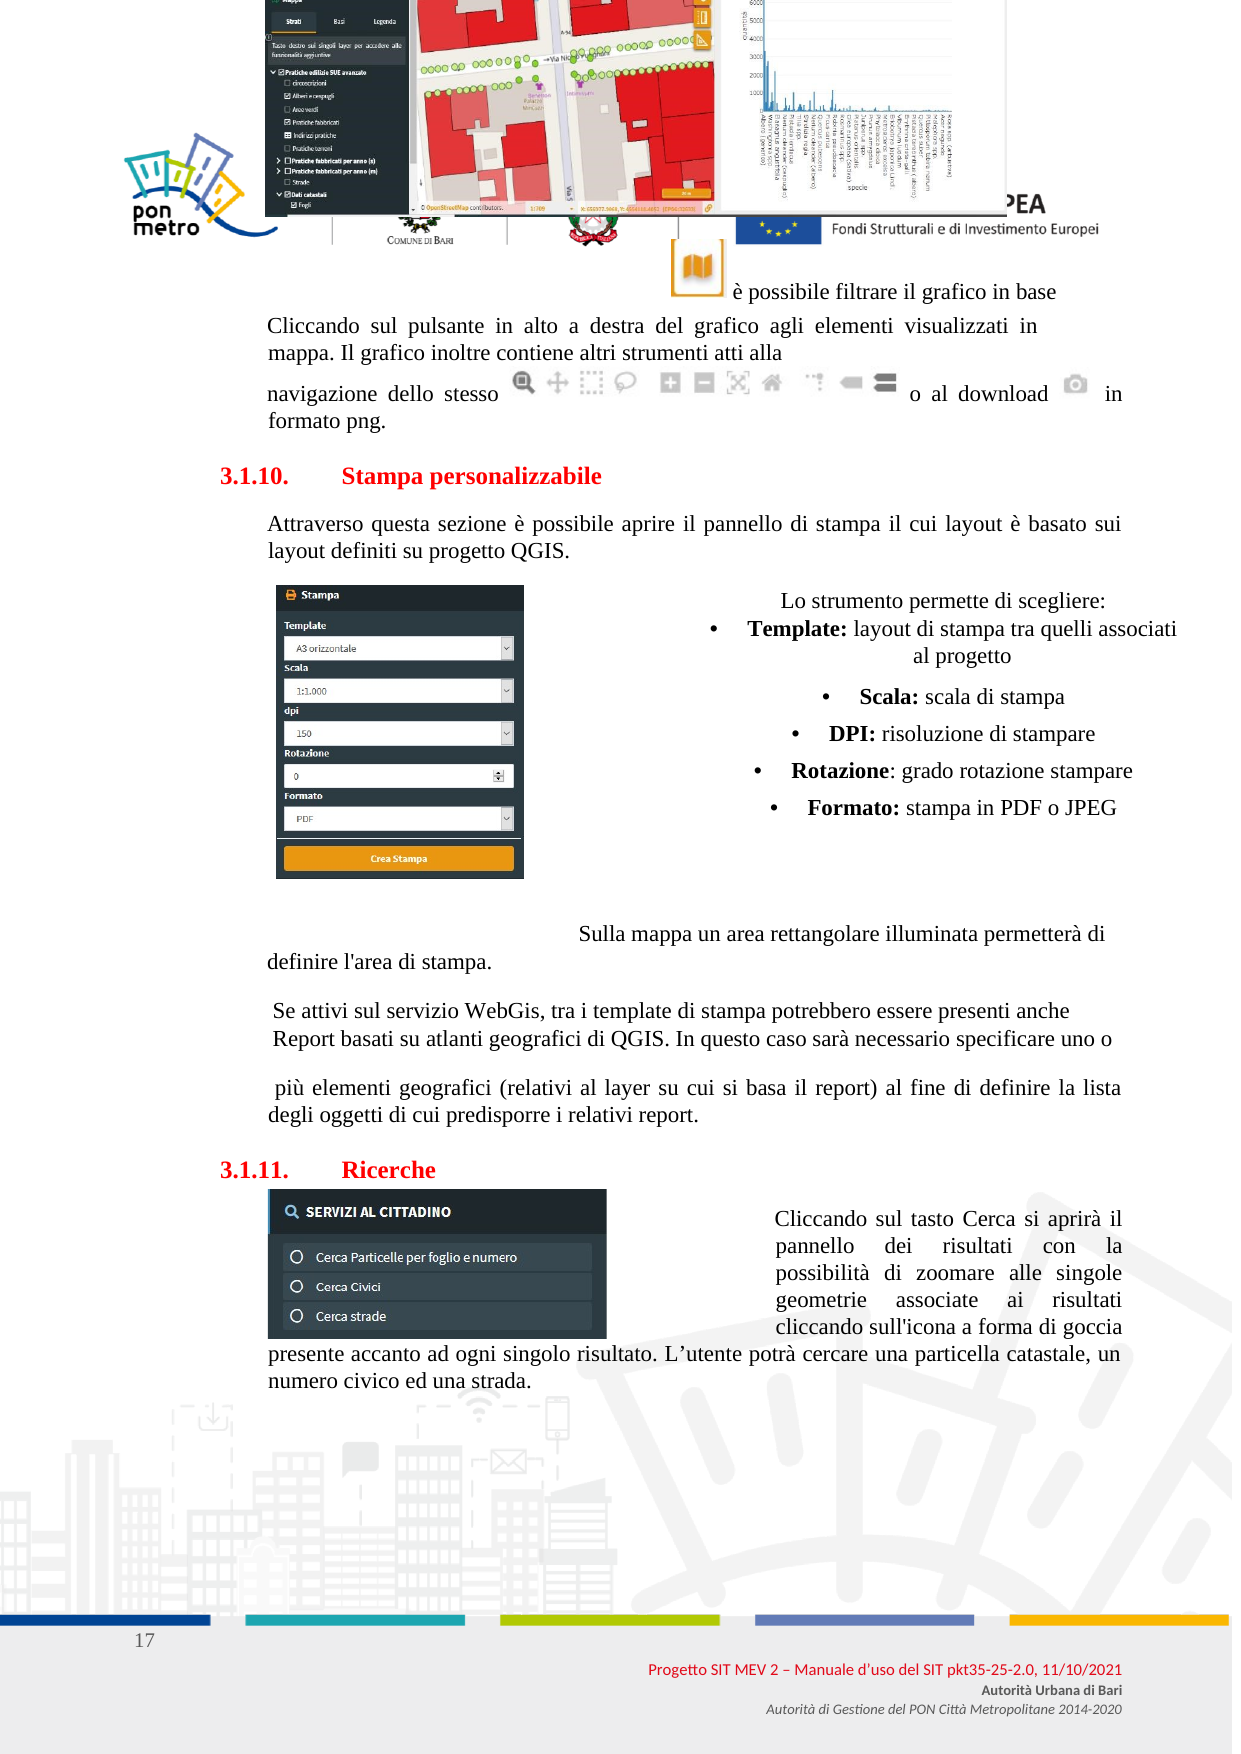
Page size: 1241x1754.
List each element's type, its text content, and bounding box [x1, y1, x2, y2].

text Se attivi sul servizio WebGis, tra i template di stampa potrebbero essere presenti anche [267, 997, 1123, 1024]
picture [509, 366, 910, 402]
list Formato: stampa in PDF o JPEG [524, 794, 1186, 820]
text Lo strumento permette di scegliere: [524, 587, 1186, 613]
text Cliccando sul pulsante in alto a destra del grafico agli elementi visualizzati in mappa. Il grafico inoltre contiene altri strumenti atti alla [267, 286, 1039, 366]
list Rotazione: grado rotazione stampare [524, 757, 1186, 783]
text Cliccando sul tasto Cerca si aprirà il pannello dei risultati con la possibilità di zoomare alle singole geometrie associate ai risultati cliccando sull'icona a forma di goccia presente accanto ad ogni singolo risultato. L’utente potrà cercare una particella catastale, un numero civico ed una strada. [267, 1205, 1123, 1393]
picture [0, 1189, 1232, 1754]
subtitle Ricerche [220, 1155, 1186, 1184]
subtitle Stampa personalizzabile [220, 461, 1186, 490]
picture [1059, 367, 1095, 402]
picture [276, 585, 524, 879]
text Attraverso questa sezione è possibile aprire il pannello di stampa il cui layout è basato sui layout definiti su progetto QGIS. [267, 511, 1123, 564]
list DPI: risoluzione di stampare [524, 720, 1186, 746]
list Template: layout di stampa tra quelli associati al progetto [524, 615, 1186, 669]
text Report basati su atlanti geografici di QGIS. In questo caso sarà necessario specificare uno o [267, 1025, 1123, 1052]
picture [118, 0, 1105, 298]
text più elementi geografici (relativi al layer su cui si basa il report) al fine di definire la lista degli oggetti di cui predisporre i relativi report. [267, 1074, 1123, 1128]
text Sulla mappa un area rettangolare illuminata permetterà di [118, 920, 1186, 946]
list Scala: scala di stampa [524, 683, 1186, 709]
text definire l'area di stampa. [267, 948, 1123, 974]
